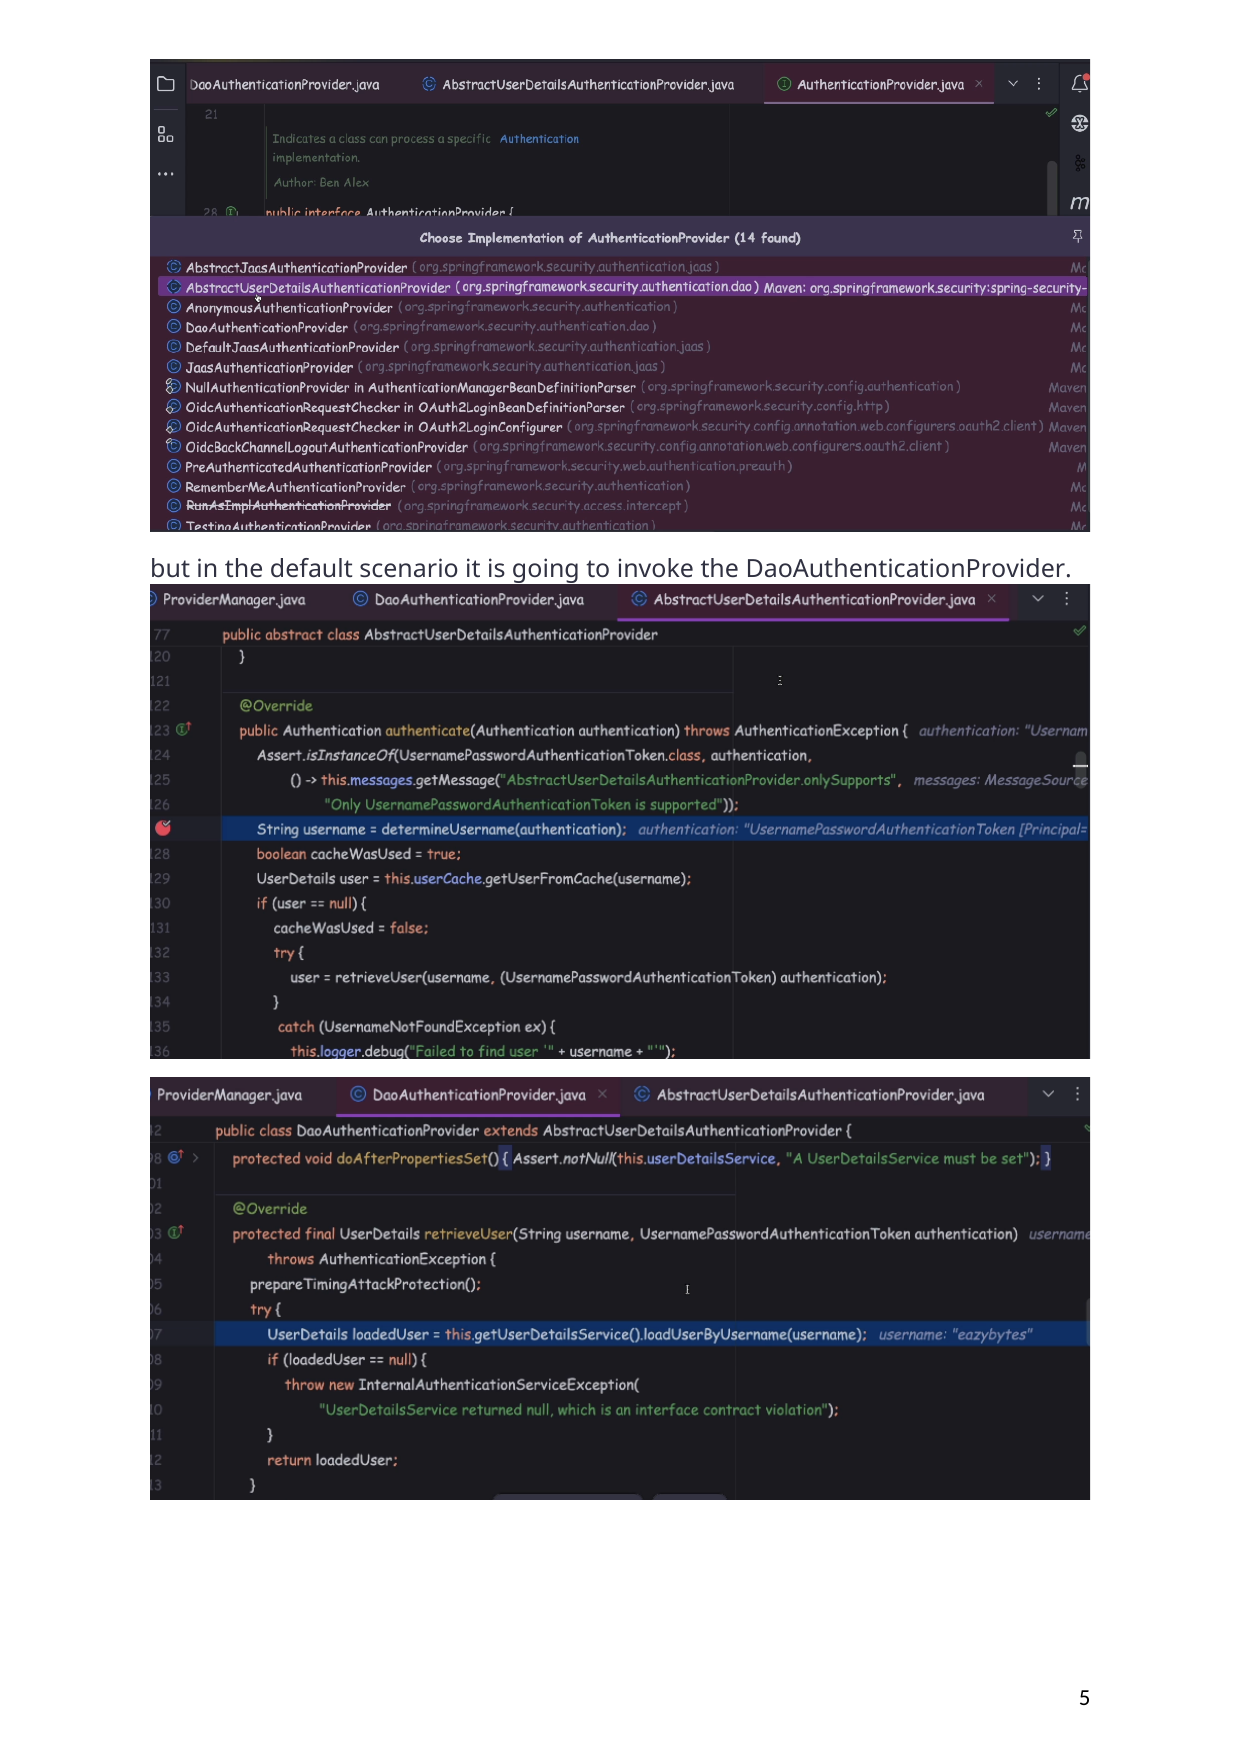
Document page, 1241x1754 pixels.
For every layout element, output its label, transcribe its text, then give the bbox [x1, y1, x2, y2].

text but in the default scenario it is going to invoke the DaoAuthenticationProvider. [150, 550, 1090, 584]
picture [150, 584, 1091, 1059]
picture [150, 59, 1091, 532]
picture [150, 1077, 1091, 1500]
